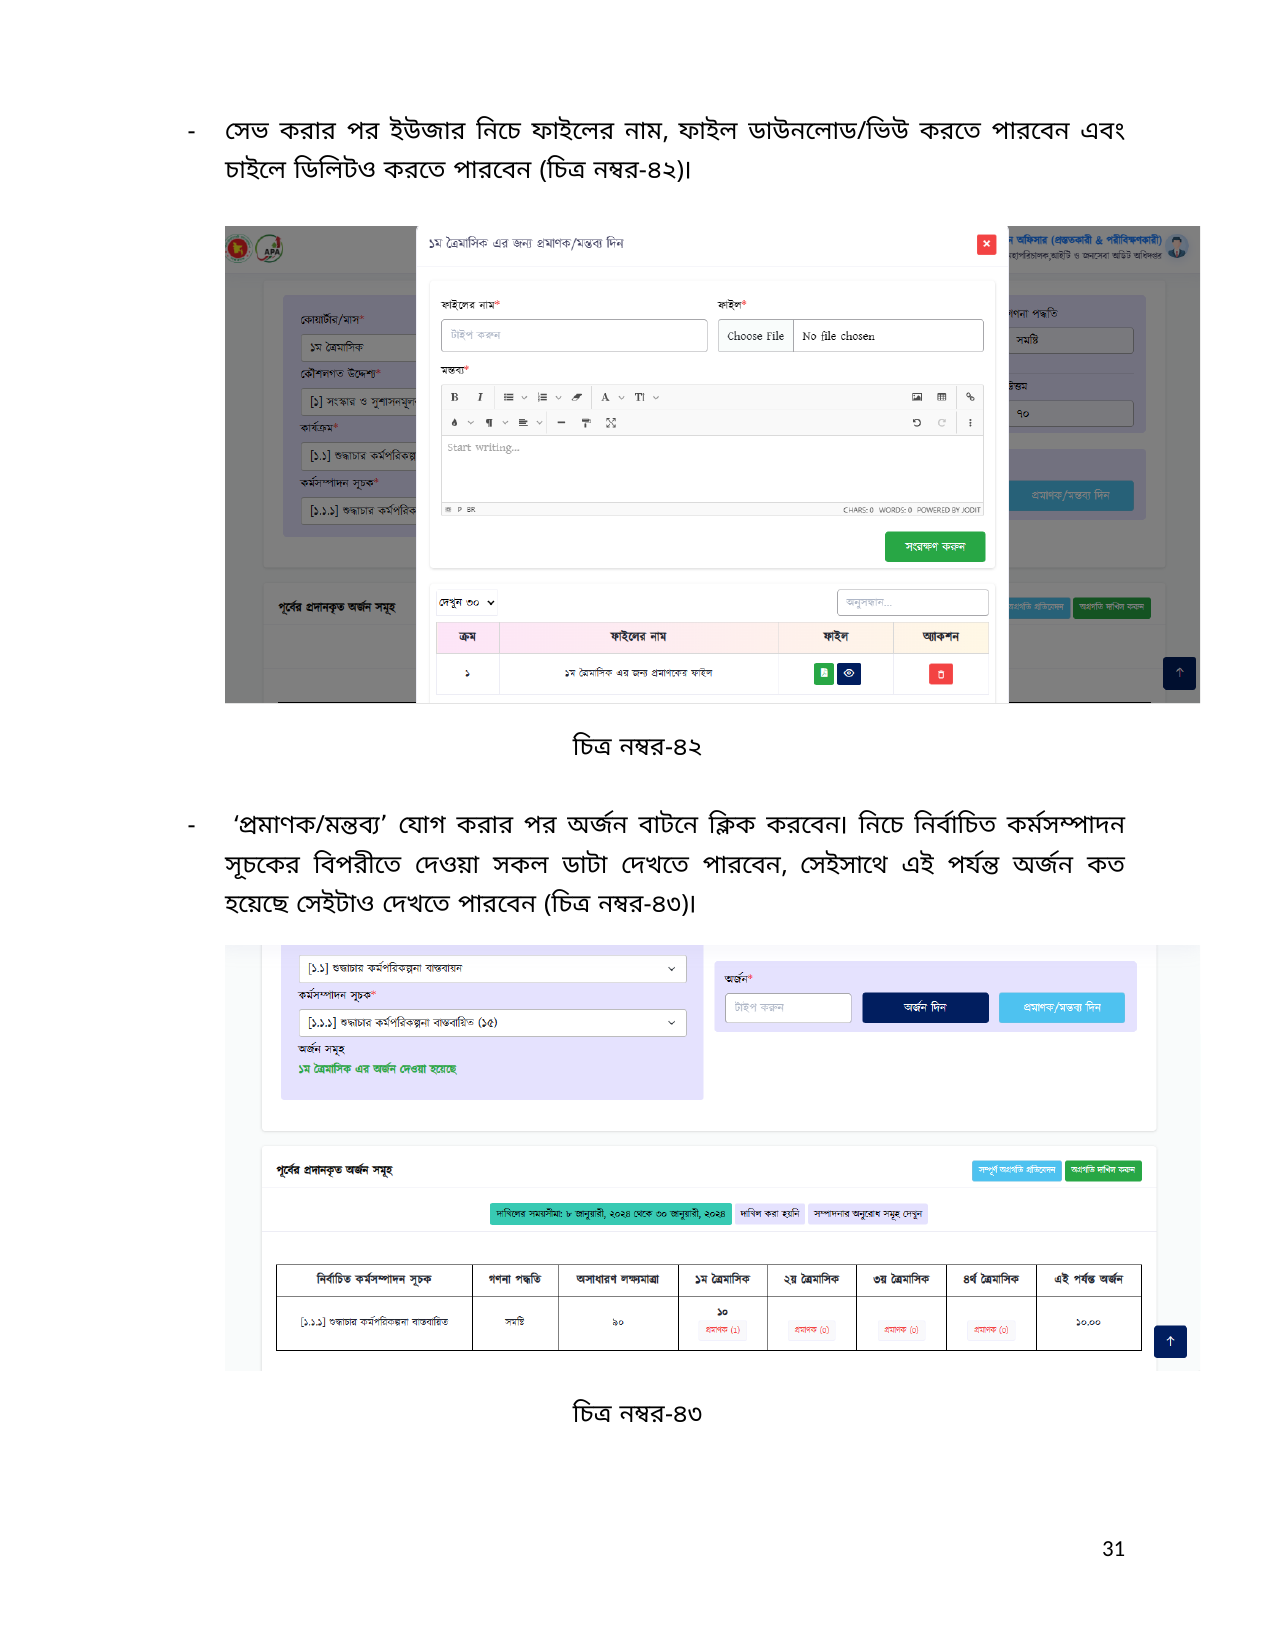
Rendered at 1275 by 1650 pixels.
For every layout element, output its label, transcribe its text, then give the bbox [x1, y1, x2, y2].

picture [225, 226, 1200, 704]
list ‘প্রমাণক/মন্তব্য’ যোগ করার পর অর্জন বাটনে ক্লিক করবেন। নিচে নির্বাচিত কর্মসম্পাদন সূচকের বিপরীতে দেওয়া সকল ডাটা দেখতে পারবেন, সেইসাথে এই পর্যন্ত অর্জন কত হয়েছে সেইটাও দেখতে পারবেন (চিত্র নম্বর-৪৩)। [187, 807, 1125, 919]
list সেভ করার পর ইউজার নিচে ফাইলের নাম, ফাইল ডাউনলোড/ভিউ করতে পারবেন এবং চাইলে ডিলিটও করতে পারবেন (চিত্র নম্বর-৪২)। [187, 112, 1125, 186]
text চিত্র নম্বর-৪২ [150, 729, 1125, 763]
text চিত্র নম্বর-৪৩ [150, 1396, 1125, 1429]
picture [225, 945, 1200, 1371]
